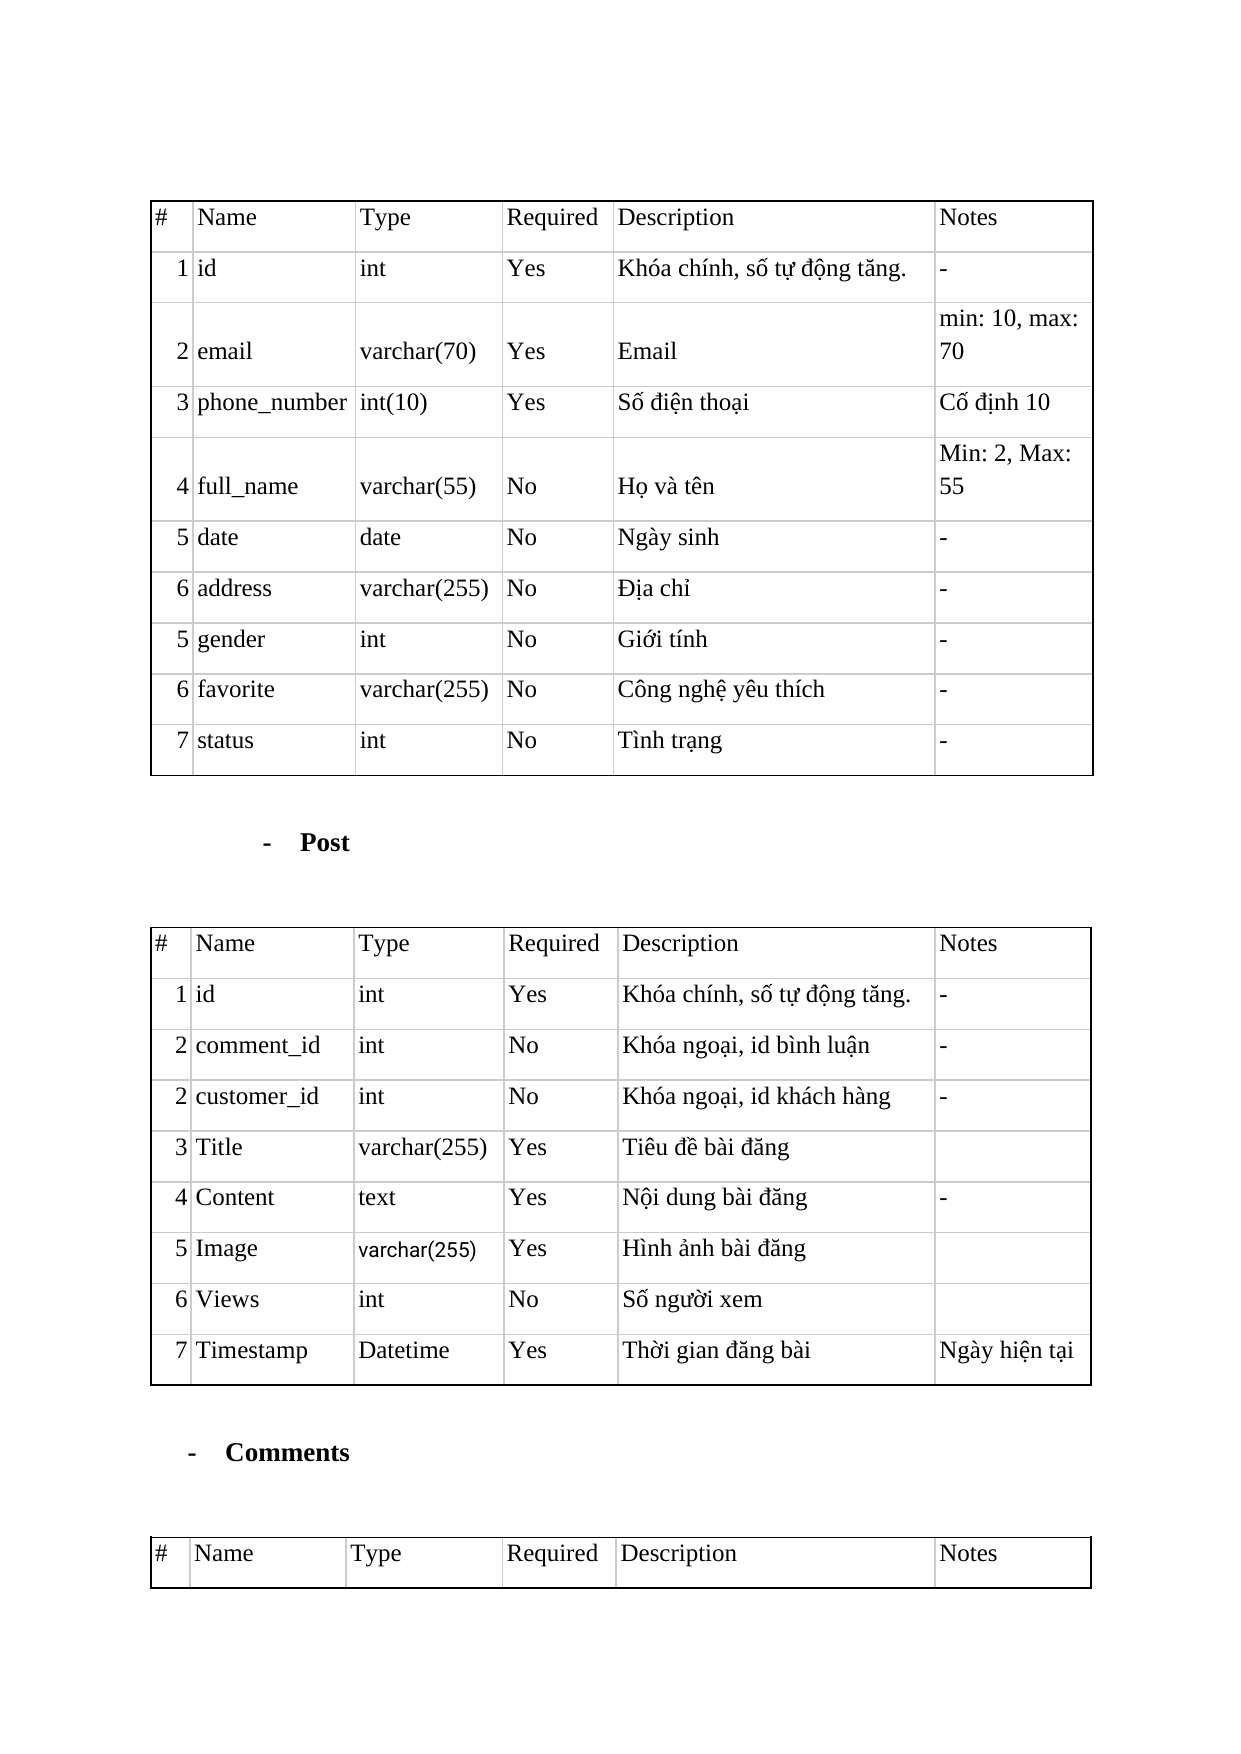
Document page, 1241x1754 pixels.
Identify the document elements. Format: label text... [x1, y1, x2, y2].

table_cell No [503, 675, 613, 724]
table_header Description [617, 1538, 934, 1587]
table_header Type [355, 928, 503, 978]
table_cell varchar(255) [355, 1132, 503, 1181]
table_cell 2 [152, 1030, 190, 1079]
table_cell Yes [505, 979, 617, 1028]
table_cell Số điện thoại [614, 387, 934, 437]
table_cell int [355, 1284, 503, 1333]
table_cell Content [192, 1183, 353, 1232]
table_cell text [355, 1183, 503, 1232]
table_cell - [936, 675, 1092, 724]
table_cell 6 [152, 573, 192, 622]
table_cell varchar(70) [356, 303, 502, 386]
table_cell 7 [152, 725, 192, 774]
table_cell date [356, 522, 502, 571]
table_cell No [505, 1030, 617, 1079]
table_cell int [355, 1030, 503, 1079]
table_cell - [936, 979, 1090, 1028]
table_cell No [505, 1284, 617, 1333]
table_cell full_name [194, 438, 355, 520]
table_cell int(10) [356, 387, 502, 437]
table_cell Yes [503, 387, 613, 437]
table_cell Số người xem [619, 1284, 934, 1333]
table_cell address [194, 573, 355, 622]
table_cell Min: 2, Max: 55 [936, 438, 1092, 520]
table_header Required [503, 202, 613, 251]
table_cell Image [192, 1233, 353, 1283]
table_cell - [936, 253, 1092, 302]
table_cell No [503, 522, 613, 571]
table_cell 4 [152, 1183, 190, 1232]
table_cell Yes [505, 1233, 617, 1283]
table_cell - [936, 624, 1092, 673]
table_cell Hình ảnh bài đăng [619, 1233, 934, 1283]
table_header Type [356, 202, 502, 251]
list Comments [187, 1436, 1090, 1467]
table_cell - [936, 725, 1092, 774]
table_cell id [192, 979, 353, 1028]
table_cell - [936, 573, 1092, 622]
table_cell favorite [194, 675, 355, 724]
table_cell - [936, 522, 1092, 571]
table_cell 6 [152, 1284, 190, 1333]
table_cell No [503, 725, 613, 774]
table_header Name [194, 202, 355, 251]
table_cell comment_id [192, 1030, 353, 1079]
table_header Description [614, 202, 934, 251]
table_header Name [192, 928, 353, 978]
table_cell int [356, 253, 502, 302]
table_cell 3 [152, 1132, 190, 1181]
table_header Required [505, 928, 617, 978]
table_cell int [356, 624, 502, 673]
table_header Name [191, 1538, 345, 1587]
table_cell [936, 1233, 1090, 1283]
table_cell 3 [152, 387, 192, 437]
table_header Notes [936, 1538, 1090, 1587]
table_cell Địa chỉ [614, 573, 934, 622]
table_cell Yes [503, 253, 613, 302]
table_cell Khóa chính, số tự động tăng. [614, 253, 934, 302]
table_header Type [347, 1538, 502, 1587]
table_cell phone_number [194, 387, 355, 437]
table_cell int [355, 979, 503, 1028]
table_cell [936, 1284, 1090, 1333]
table_cell 1 [152, 253, 192, 302]
table_header Notes [936, 928, 1090, 978]
table_cell 6 [152, 675, 192, 724]
table_cell Thời gian đăng bài [619, 1335, 934, 1384]
table_cell No [505, 1081, 617, 1130]
table_cell No [503, 624, 613, 673]
table_cell varchar(255) [356, 573, 502, 622]
table_cell Nội dung bài đăng [619, 1183, 934, 1232]
table_cell min: 10, max: 70 [936, 303, 1092, 386]
table_header Description [619, 928, 934, 978]
table_cell Title [192, 1132, 353, 1181]
table_cell customer_id [192, 1081, 353, 1130]
table_cell varchar(255) [355, 1233, 503, 1283]
table_cell Views [192, 1284, 353, 1333]
table_cell Yes [505, 1183, 617, 1232]
table_cell 1 [152, 979, 190, 1028]
table_cell Datetime [355, 1335, 503, 1384]
table_cell gender [194, 624, 355, 673]
table_cell int [356, 725, 502, 774]
table_cell - [936, 1030, 1090, 1079]
table_cell Yes [505, 1335, 617, 1384]
table_cell 2 [152, 303, 192, 386]
list Post [262, 826, 1090, 857]
table_cell varchar(255) [356, 675, 502, 724]
table_cell Ngày sinh [614, 522, 934, 571]
table_cell Yes [503, 303, 613, 386]
table_cell Khóa ngoại, id khách hàng [619, 1081, 934, 1130]
table_cell Khóa chính, số tự động tăng. [619, 979, 934, 1028]
table_cell varchar(55) [356, 438, 502, 520]
table_cell Ngày hiện tại [936, 1335, 1090, 1384]
table_cell Khóa ngoại, id bình luận [619, 1030, 934, 1079]
table_cell 5 [152, 522, 192, 571]
table_cell Timestamp [192, 1335, 353, 1384]
table_header # [152, 1538, 189, 1587]
table_cell id [194, 253, 355, 302]
table_header # [152, 928, 190, 978]
table_cell 5 [152, 624, 192, 673]
table_cell No [503, 573, 613, 622]
table_cell int [355, 1081, 503, 1130]
table_cell date [194, 522, 355, 571]
table_cell - [936, 1183, 1090, 1232]
table_cell Cố định 10 [936, 387, 1092, 437]
table_cell Tình trạng [614, 725, 934, 774]
table_header # [152, 202, 192, 251]
table_cell Công nghệ yêu thích [614, 675, 934, 724]
table_header Required [503, 1538, 615, 1587]
table_cell Họ và tên [614, 438, 934, 520]
table_header Notes [936, 202, 1092, 251]
table_cell Giới tính [614, 624, 934, 673]
table_cell No [503, 438, 613, 520]
table_cell Email [614, 303, 934, 386]
table_cell 7 [152, 1335, 190, 1384]
table_cell email [194, 303, 355, 386]
table_cell [936, 1132, 1090, 1181]
table_cell - [936, 1081, 1090, 1130]
table_cell Tiêu đề bài đăng [619, 1132, 934, 1181]
table_cell 2 [152, 1081, 190, 1130]
table_cell status [194, 725, 355, 774]
table_cell 4 [152, 438, 192, 520]
table_cell Yes [505, 1132, 617, 1181]
table_cell 5 [152, 1233, 190, 1283]
